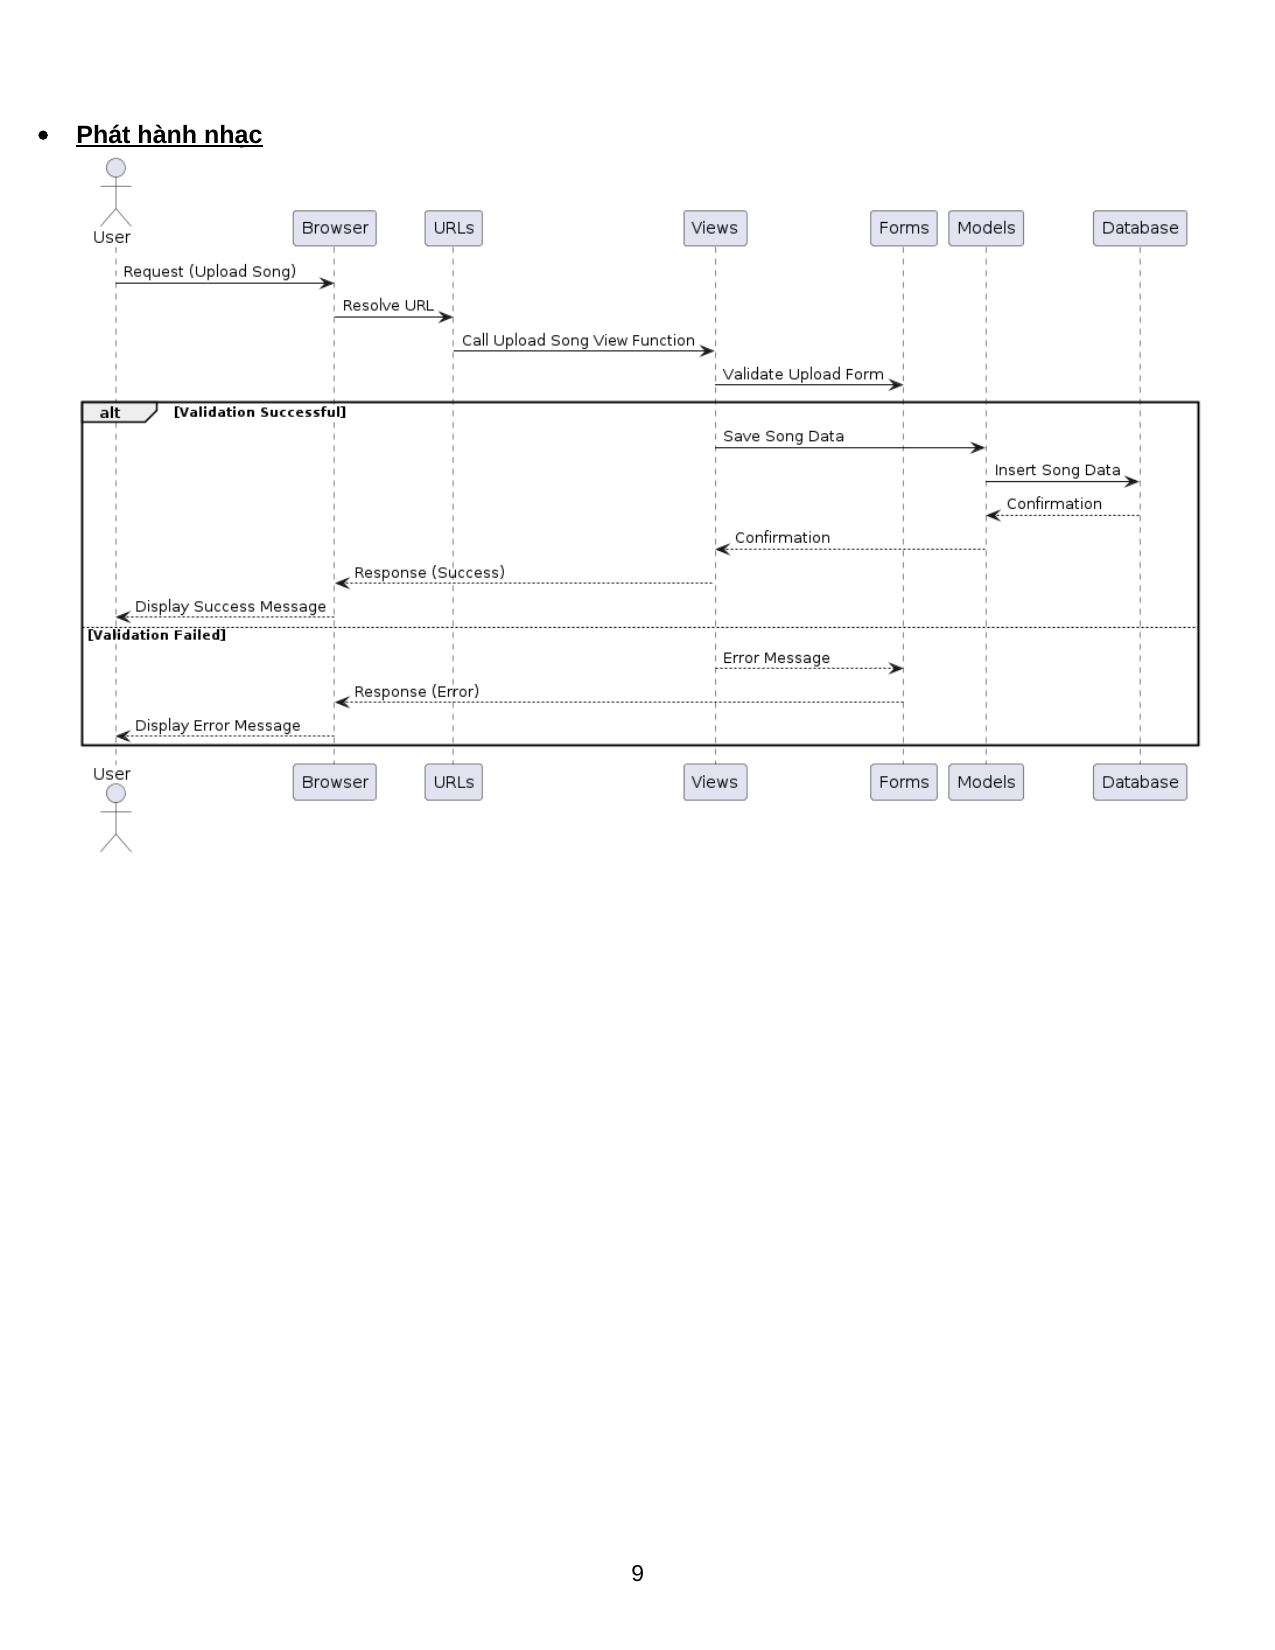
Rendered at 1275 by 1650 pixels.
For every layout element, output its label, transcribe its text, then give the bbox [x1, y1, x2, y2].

picture [71, 152, 1205, 858]
list Phát hành nhạc [39, 120, 1125, 149]
